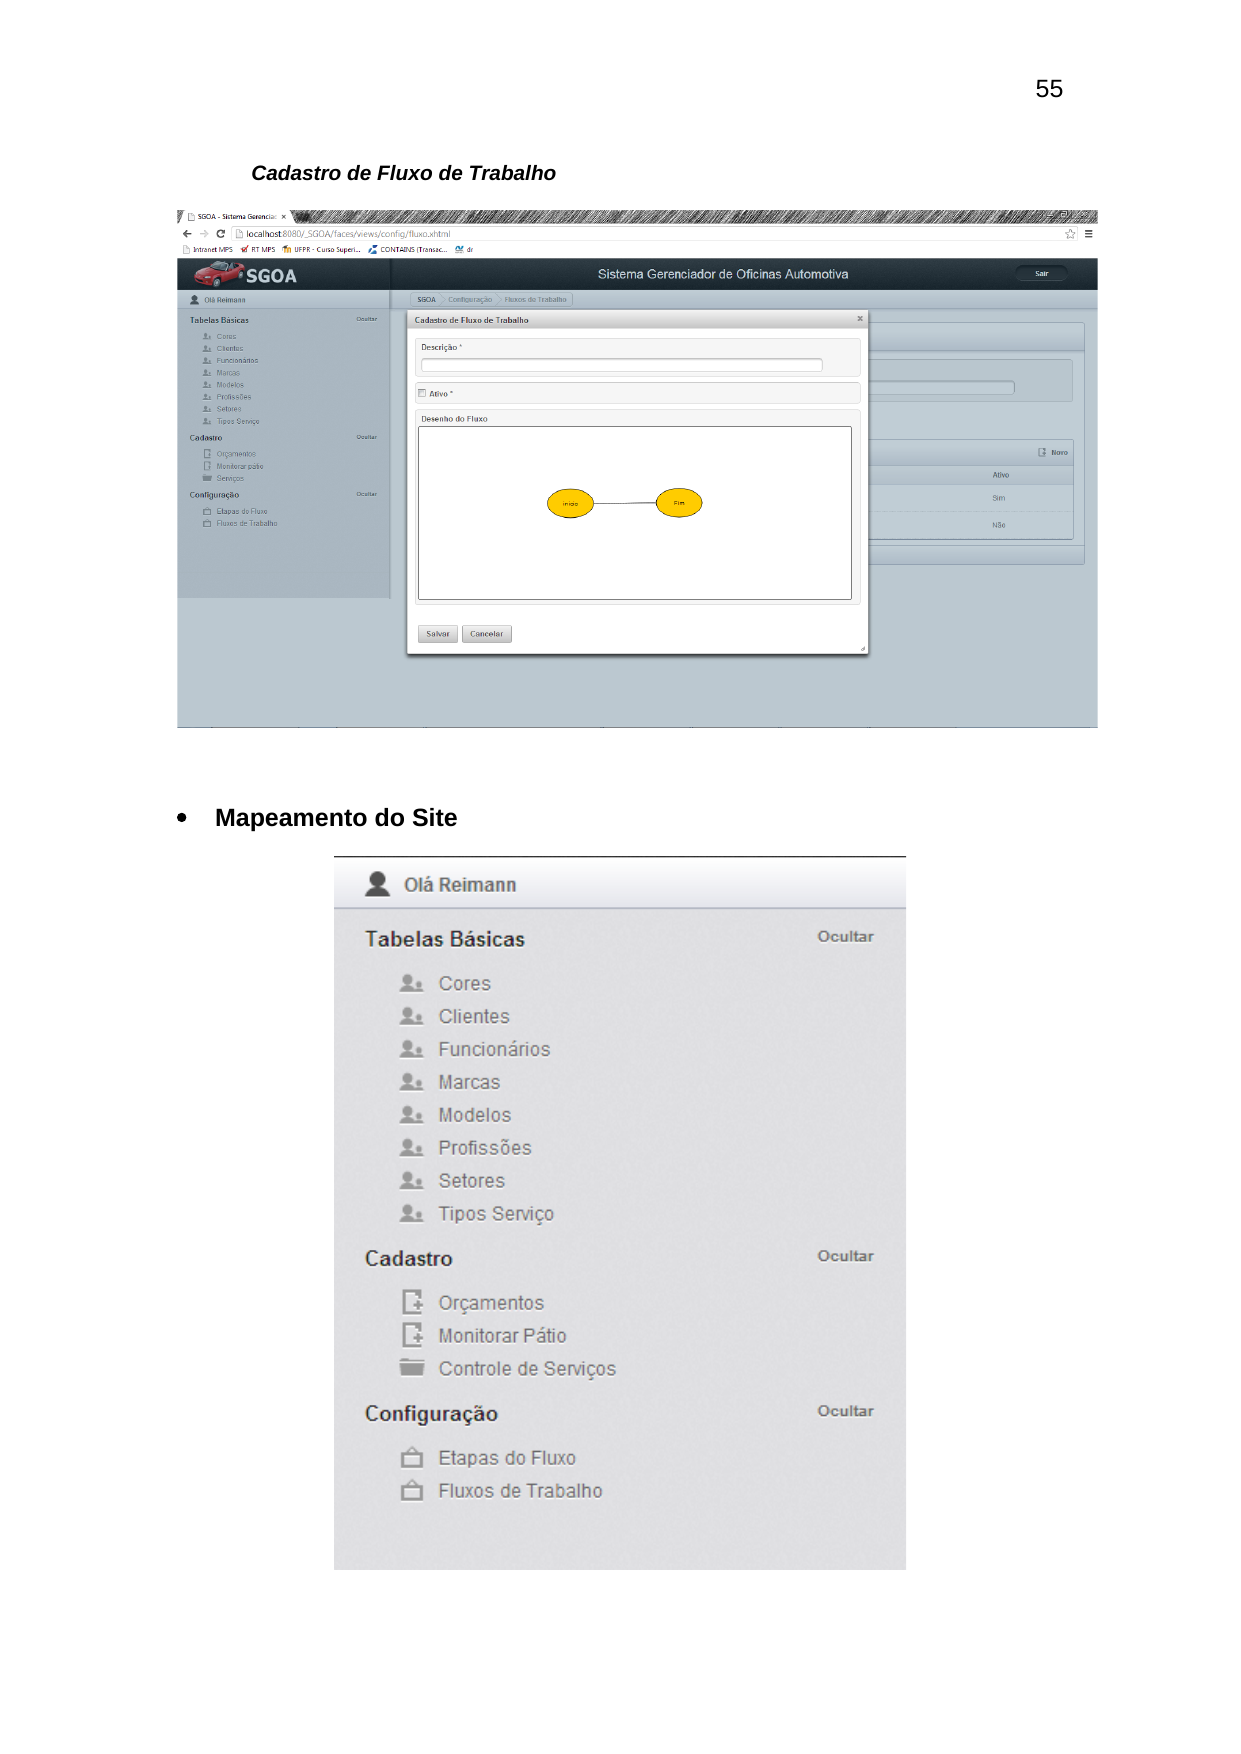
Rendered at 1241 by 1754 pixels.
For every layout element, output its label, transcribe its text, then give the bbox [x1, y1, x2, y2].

picture [334, 856, 907, 1570]
picture [177, 210, 1098, 728]
list Mapeamento do Site [177, 803, 1063, 832]
list Cadastro de Fluxo de Trabalho [177, 160, 1063, 185]
